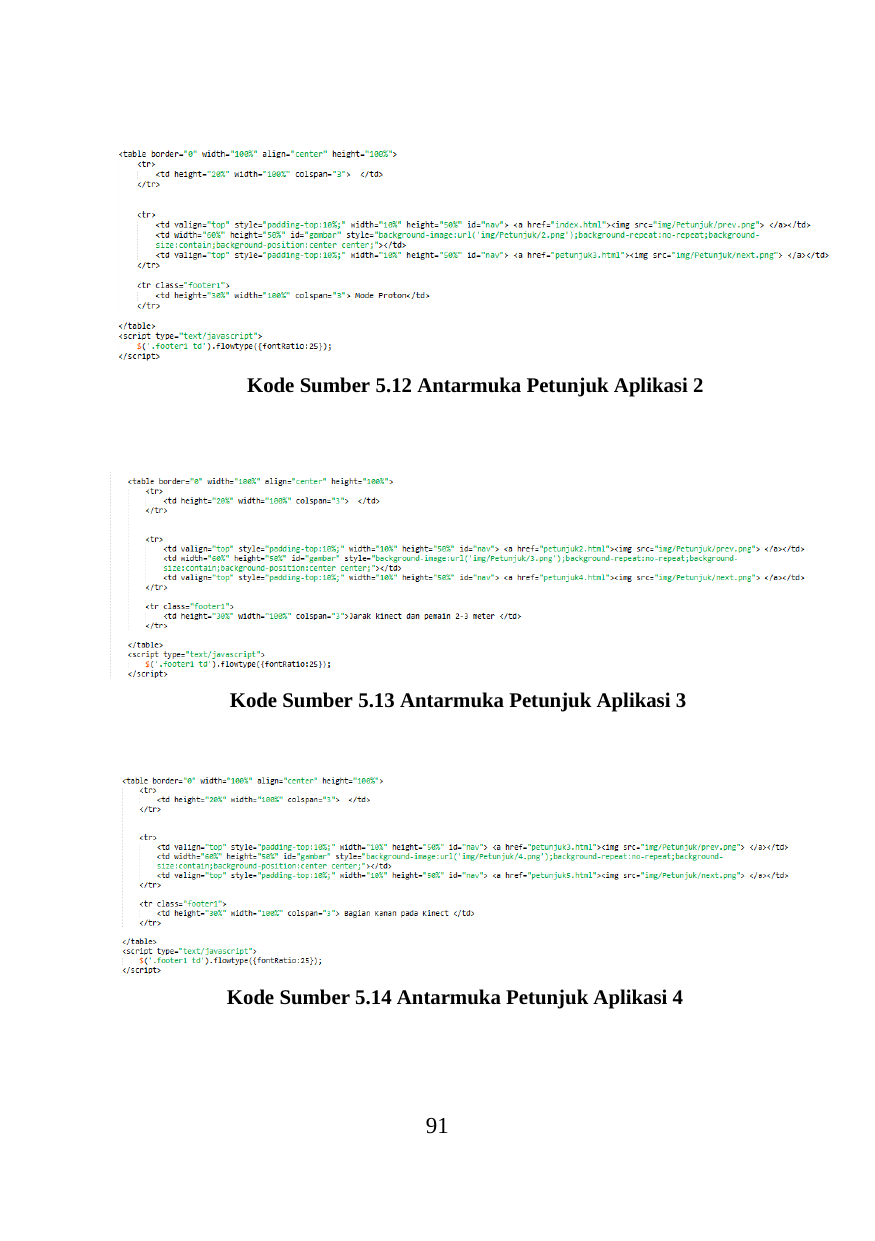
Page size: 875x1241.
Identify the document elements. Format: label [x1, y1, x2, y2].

picture [118, 775, 791, 976]
picture [109, 472, 807, 679]
picture [118, 148, 832, 361]
